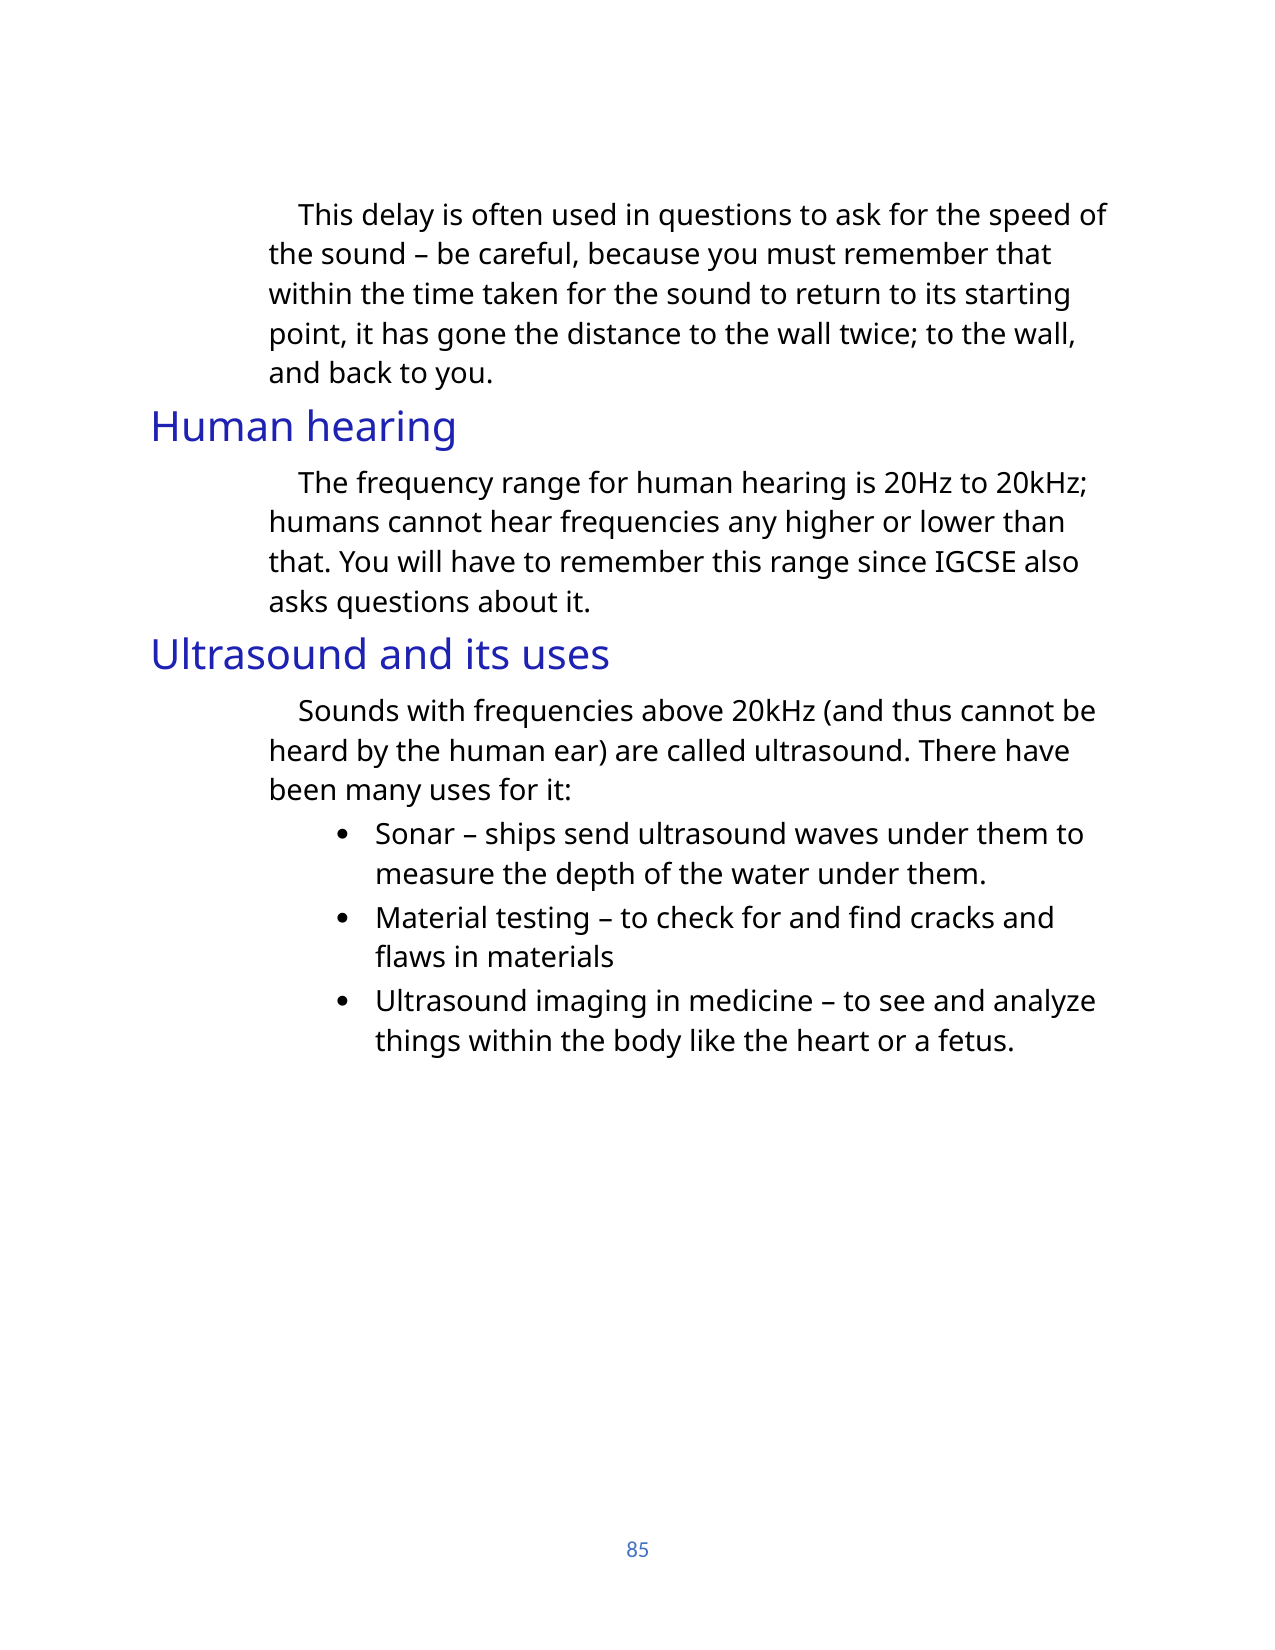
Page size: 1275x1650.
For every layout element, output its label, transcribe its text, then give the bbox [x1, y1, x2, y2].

text This delay is often used in questions to ask for the speed of the sound – be careful, because you must remember that within the time taken for the sound to return to its starting point, it has gone the distance to the wall twice; to the wall, and back to you. [268, 194, 1125, 392]
list Ultrasound imaging in medicine – to see and analyze things within the body like the heart or a fetus. [337, 981, 1125, 1060]
subtitle Ultrasound and its uses [150, 625, 1125, 682]
text The frequency range for human hearing is 20Hz to 20kHz; humans cannot hear frequencies any higher or lower than that. You will have to remember this range since IGCSE also asks questions about it. [268, 462, 1125, 621]
subtitle Human hearing [150, 396, 1125, 453]
text Sounds with frequencies above 20kHz (and thus cannot be heard by the human ear) are called ultrasound. There have been many uses for it: [268, 690, 1125, 809]
list Material testing – to check for and find cracks and flaws in materials [337, 897, 1125, 976]
list Sonar – ships send ultrasound waves under them to measure the depth of the water under them. [337, 813, 1125, 893]
